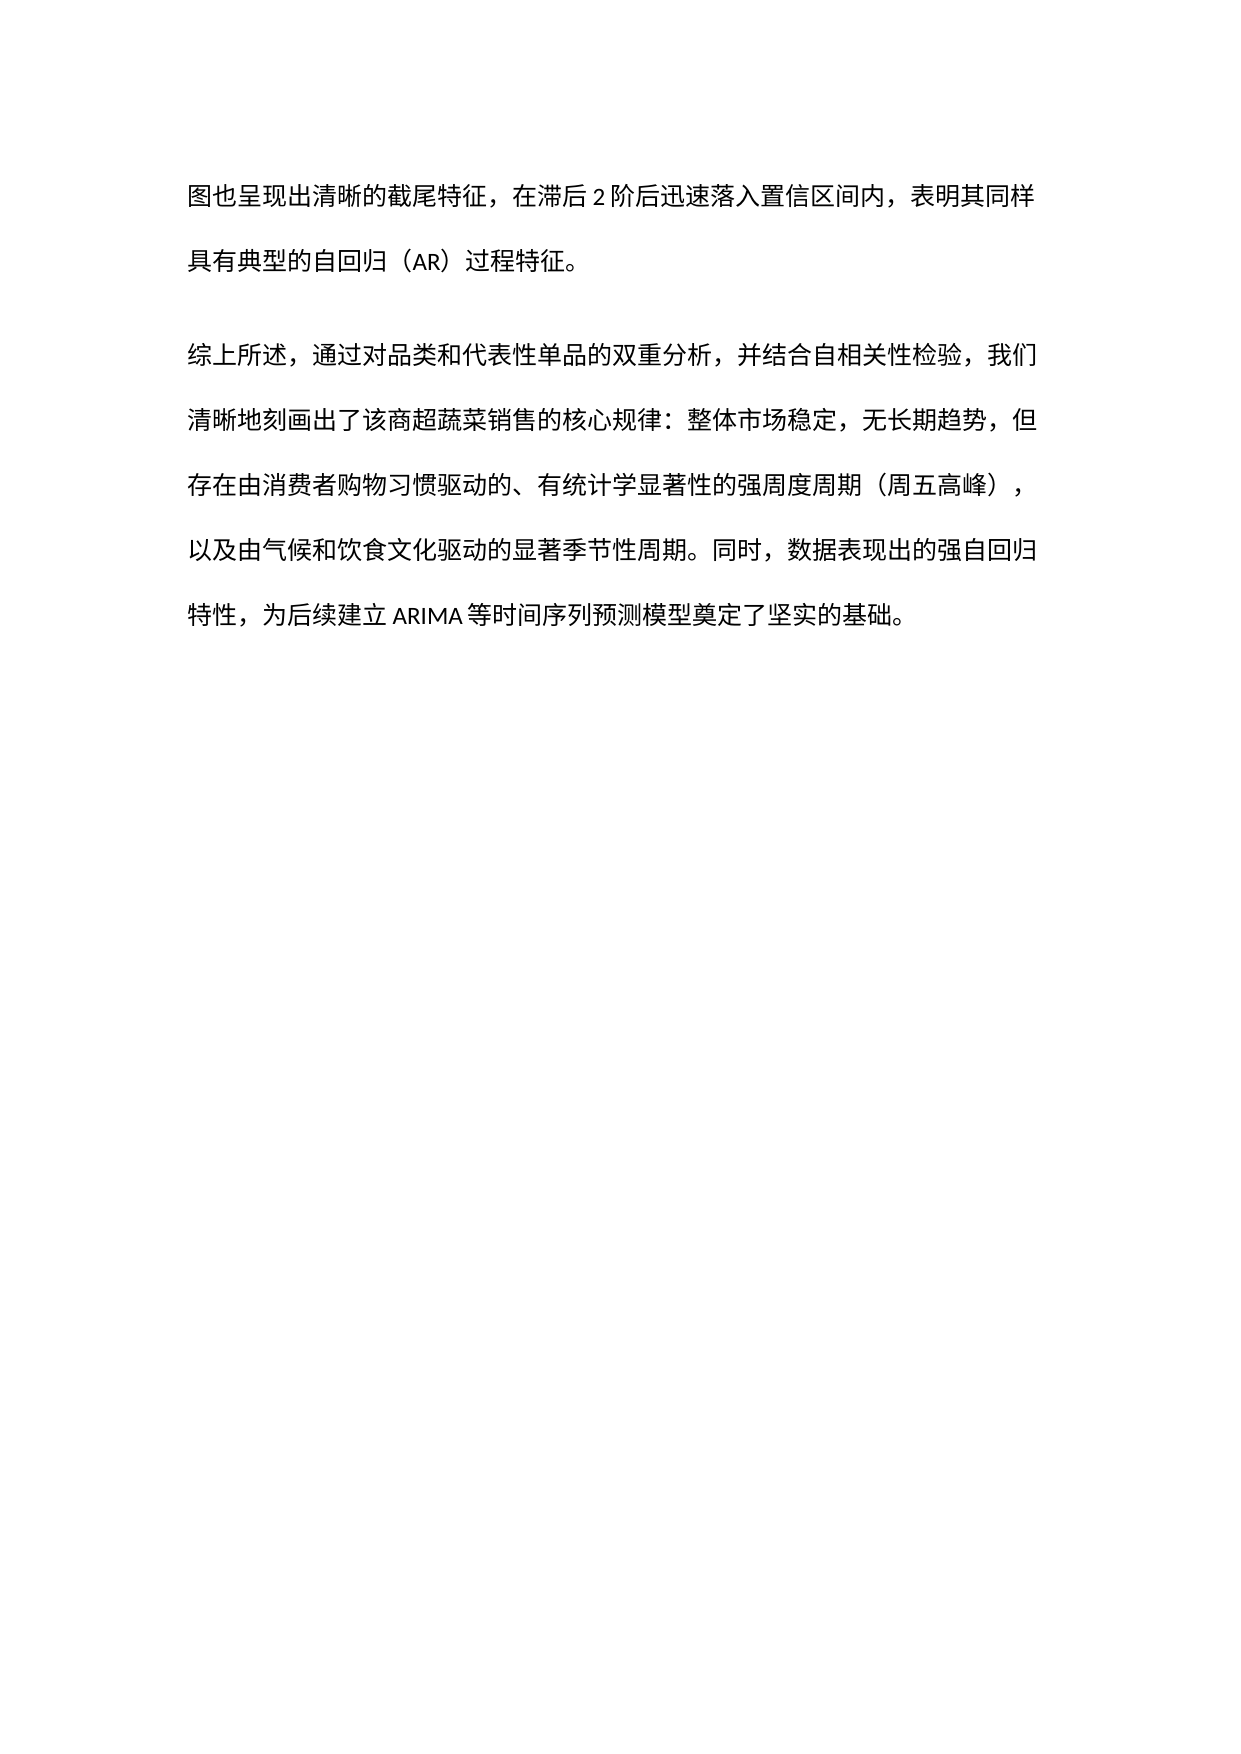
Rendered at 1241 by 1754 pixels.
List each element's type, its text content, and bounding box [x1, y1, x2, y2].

text 综上所述，通过对品类和代表性单品的双重分析，并结合自相关性检验，我们清晰地刻画出了该商超蔬菜销售的核心规律：整体市场稳定，无长期趋势，但存在由消费者购物习惯驱动的、有统计学显著性的强周度周期（周五高峰），以及由气候和饮食文化驱动的显著季节性周期。同时，数据表现出的强自回归特性，为后续建立ARIMA等时间序列预测模型奠定了坚实的基础。 [187, 321, 1053, 646]
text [187, 162, 1053, 292]
